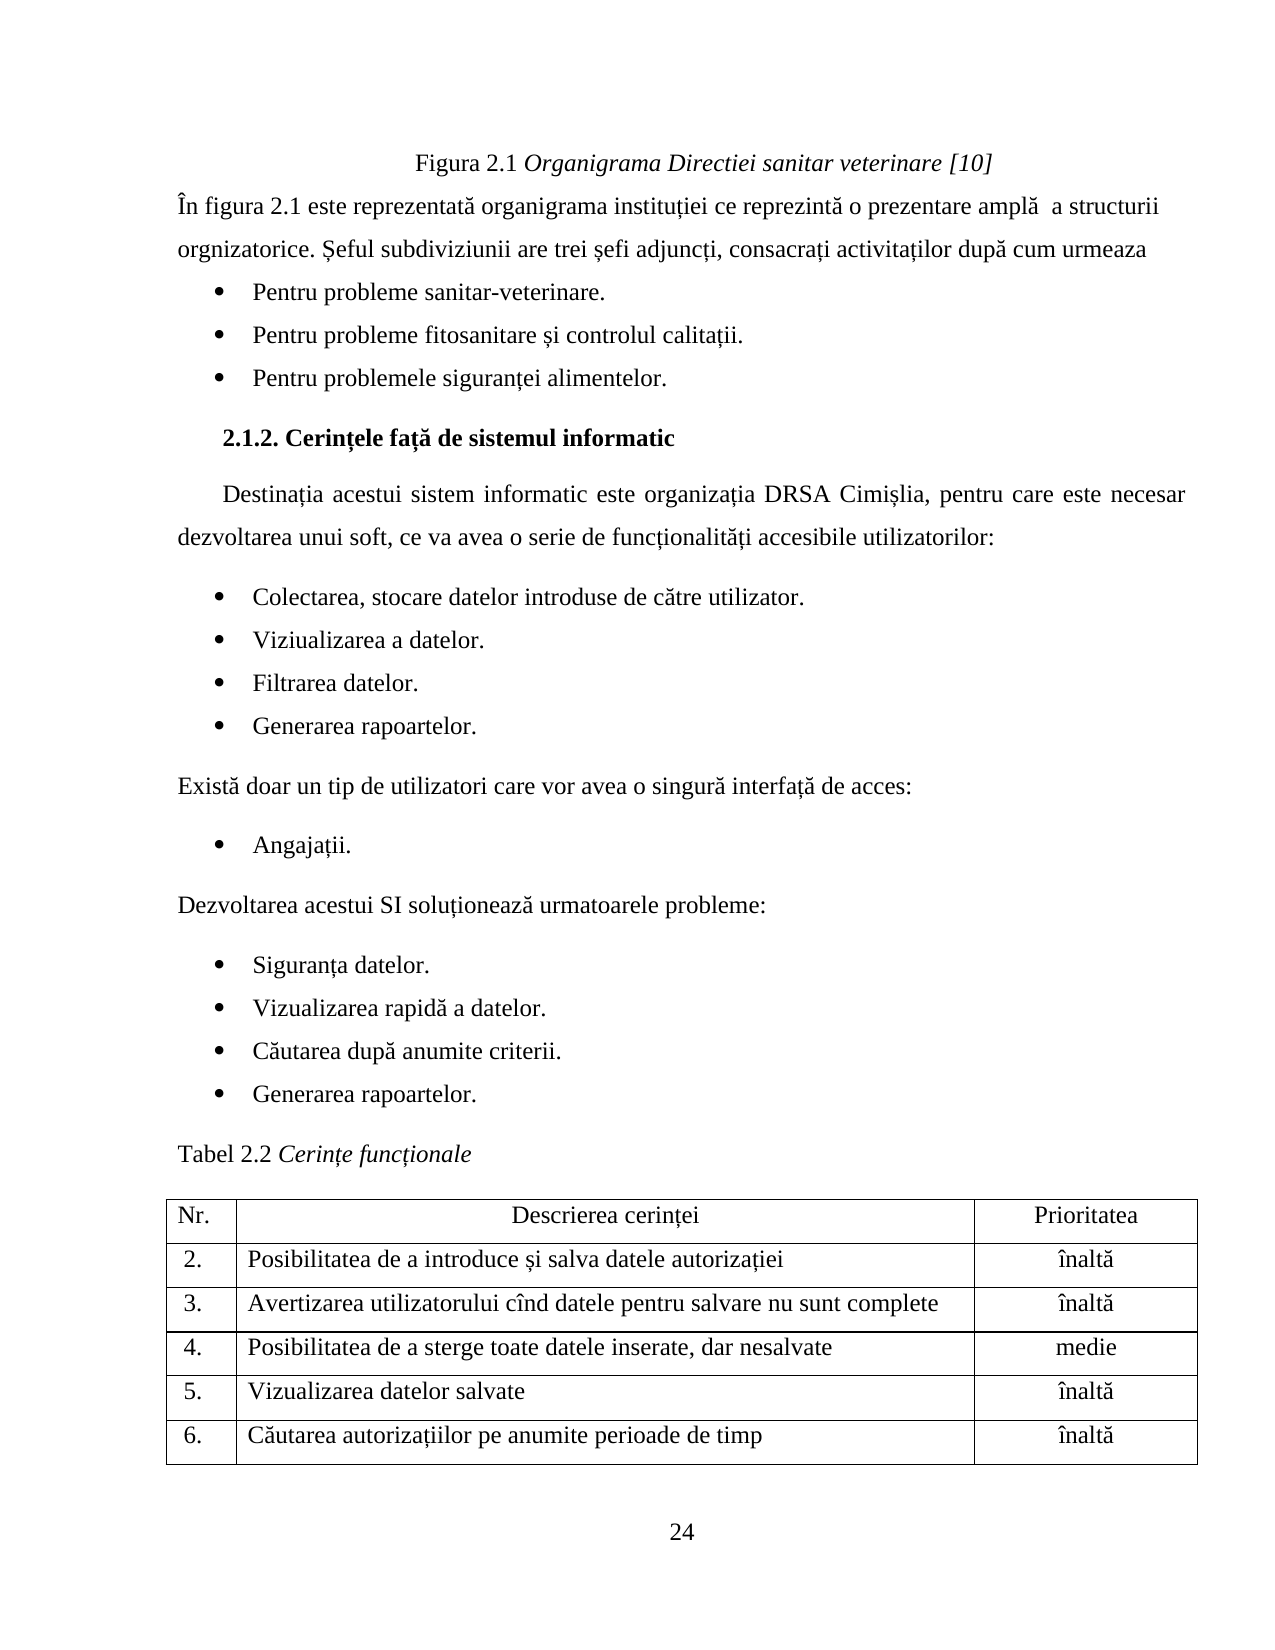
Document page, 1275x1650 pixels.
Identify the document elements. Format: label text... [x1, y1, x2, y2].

table_cell medie [975, 1333, 1197, 1375]
table_cell Avertizarea utilizatorului cînd datele pentru salvare nu sunt complete [237, 1288, 974, 1331]
list Filtrarea datelor. [215, 668, 1186, 697]
table_cell înaltă [975, 1244, 1197, 1287]
list Pentru probleme sanitar-veterinare. [215, 277, 1186, 306]
text Destinația acestui sistem informatic este organizația DRSA Cimișlia, pentru care este necesar dezvoltarea unui soft, ce va avea o serie de funcționalități accesibile utilizatorilor: [177, 479, 1186, 551]
table_cell înaltă [975, 1288, 1197, 1331]
list Siguranța datelor. [215, 950, 1186, 979]
text Există doar un tip de utilizatori care vor avea o singură interfață de acces: [177, 771, 1186, 799]
list Pentru probleme fitosanitare și controlul calitații. [215, 320, 1186, 349]
table_cell [167, 1244, 236, 1287]
list Colectarea, stocare datelor introduse de către utilizator. [215, 582, 1186, 610]
subtitle 2.1.2. Cerințele față de sistemul informatic [177, 423, 1186, 452]
table_cell Posibilitatea de a sterge toate datele inserate, dar nesalvate [237, 1333, 974, 1375]
table_cell [167, 1421, 236, 1463]
text Dezvoltarea acestui SI soluționează urmatoarele probleme: [177, 890, 1186, 919]
list Pentru problemele siguranței alimentelor. [215, 363, 1186, 392]
table_cell înaltă [975, 1376, 1197, 1419]
table_header Nr. [167, 1200, 236, 1243]
table_header Descrierea cerinței [237, 1200, 974, 1243]
list Generarea rapoartelor. [215, 711, 1186, 740]
table_cell înaltă [975, 1421, 1197, 1463]
text Tabel 2.2 Cerințe funcționale [177, 1139, 1186, 1168]
table_cell Căutarea autorizațiilor pe anumite perioade de timp [237, 1421, 974, 1463]
text Figura 2.1 Organigrama Directiei sanitar veterinare [10] În figura 2.1 este reprezentată organigrama instituției ce reprezintă o prezentare amplă a structurii orgnizatorice. Șeful subdiviziunii are trei șefi adjuncți, consacrați activitaților după cum urmeaza [177, 148, 1186, 263]
table_cell [167, 1376, 236, 1419]
list Viziualizarea a datelor. [215, 625, 1186, 653]
table_cell Vizualizarea datelor salvate [237, 1376, 974, 1419]
table_cell Posibilitatea de a introduce și salva datele autorizației [237, 1244, 974, 1287]
list Vizualizarea rapidă a datelor. [215, 993, 1186, 1022]
table_cell [167, 1333, 236, 1375]
list Generarea rapoartelor. [215, 1079, 1186, 1108]
list Căutarea după anumite criterii. [215, 1036, 1186, 1065]
table_cell [167, 1288, 236, 1331]
list Angajații. [215, 831, 1186, 859]
table_header Prioritatea [975, 1200, 1197, 1243]
